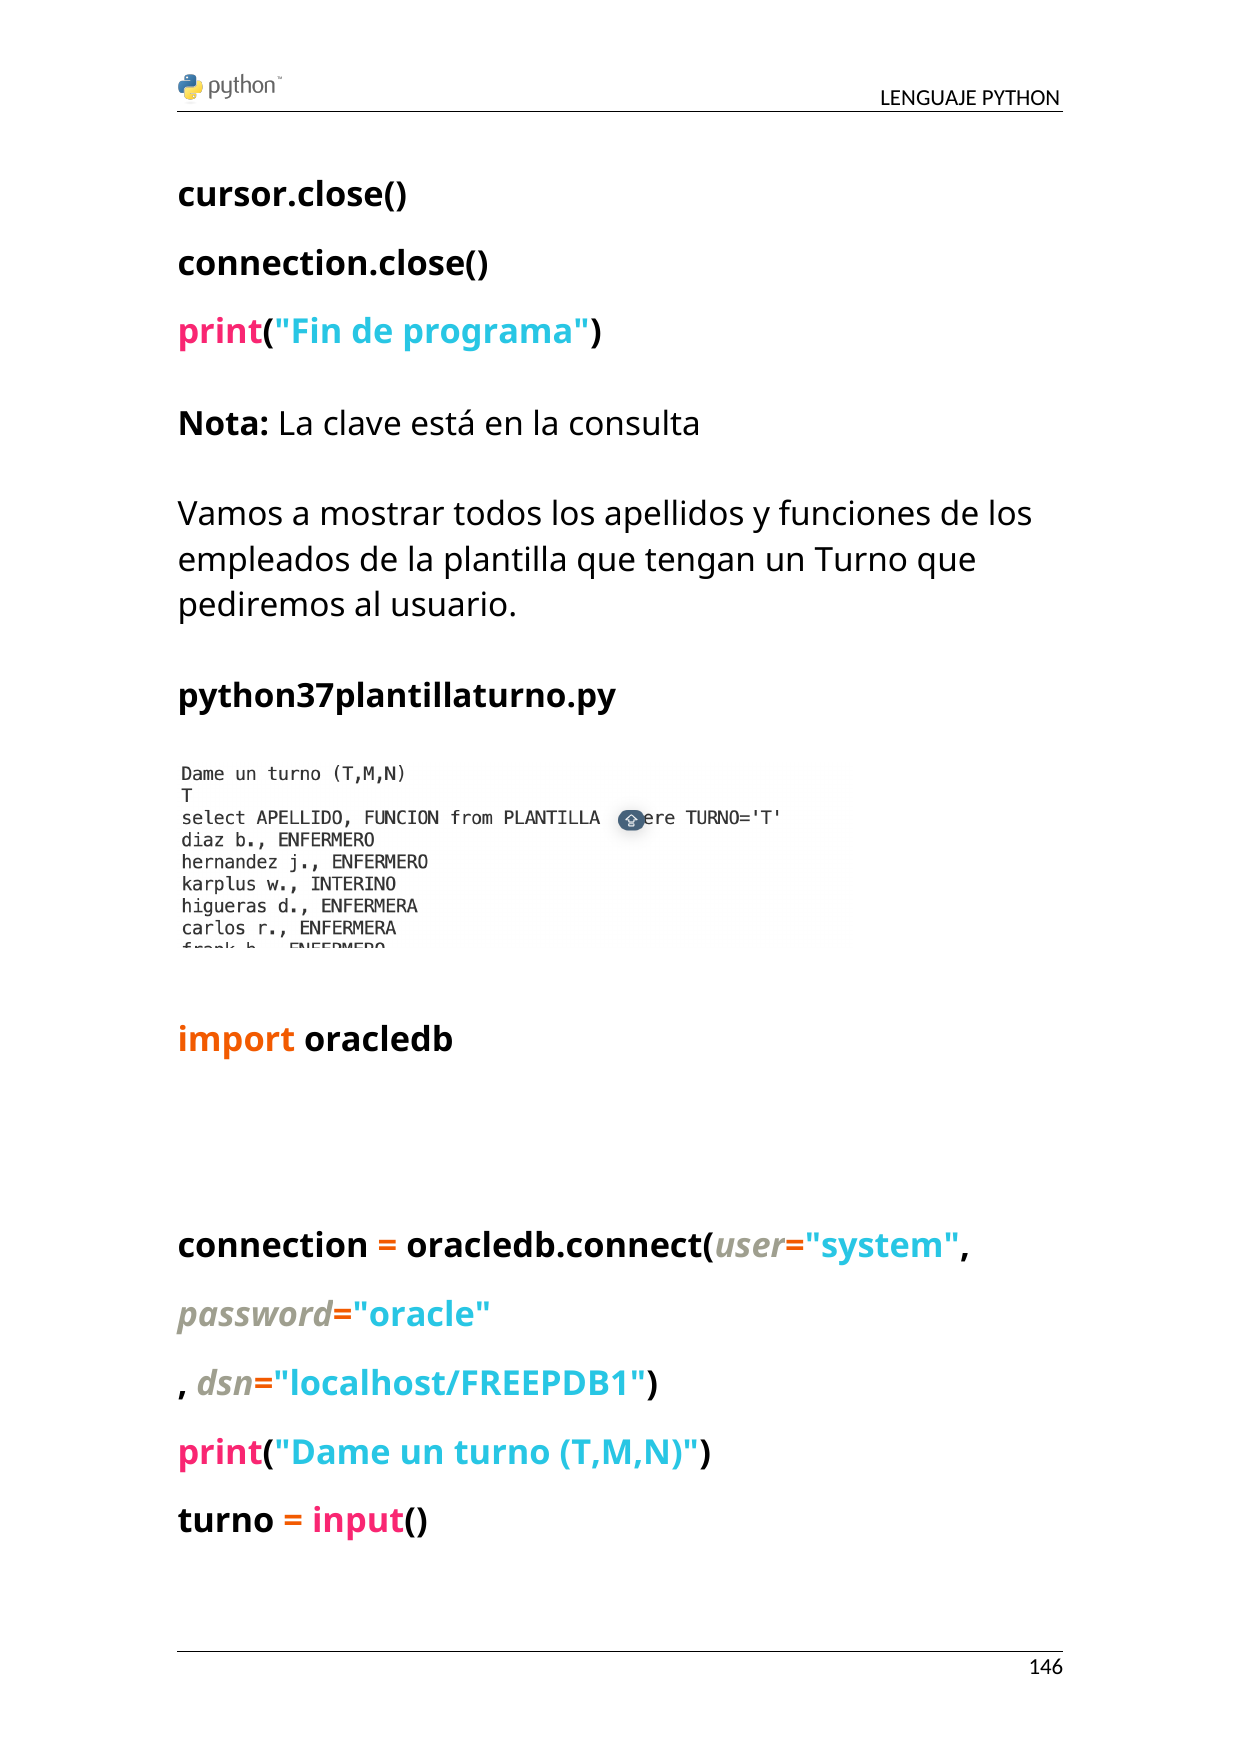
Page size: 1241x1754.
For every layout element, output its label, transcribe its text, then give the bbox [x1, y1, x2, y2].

text Nota: La clave está en la consulta [177, 399, 1063, 445]
text , dsn="localhost/FREEPDB1") [177, 1337, 1063, 1405]
picture [177, 73, 283, 105]
picture [177, 762, 854, 948]
text connection = oracledb.connect(user="system", password="oracle" [177, 1199, 1063, 1337]
text print("Fin de programa") [177, 285, 1063, 354]
text connection.close() [177, 216, 1063, 285]
text python37plantillaturno.py [177, 672, 1063, 717]
text import oracledb [177, 993, 1063, 1062]
text print("Dame un turno (T,M,N)") [177, 1405, 1063, 1474]
text turno = input() [177, 1474, 1063, 1543]
text cursor.close() [177, 148, 1063, 216]
text Vamos a mostrar todos los apellidos y funciones de los empleados de la plantilla que tengan un Turno que pediremos al usuario. [177, 490, 1063, 626]
